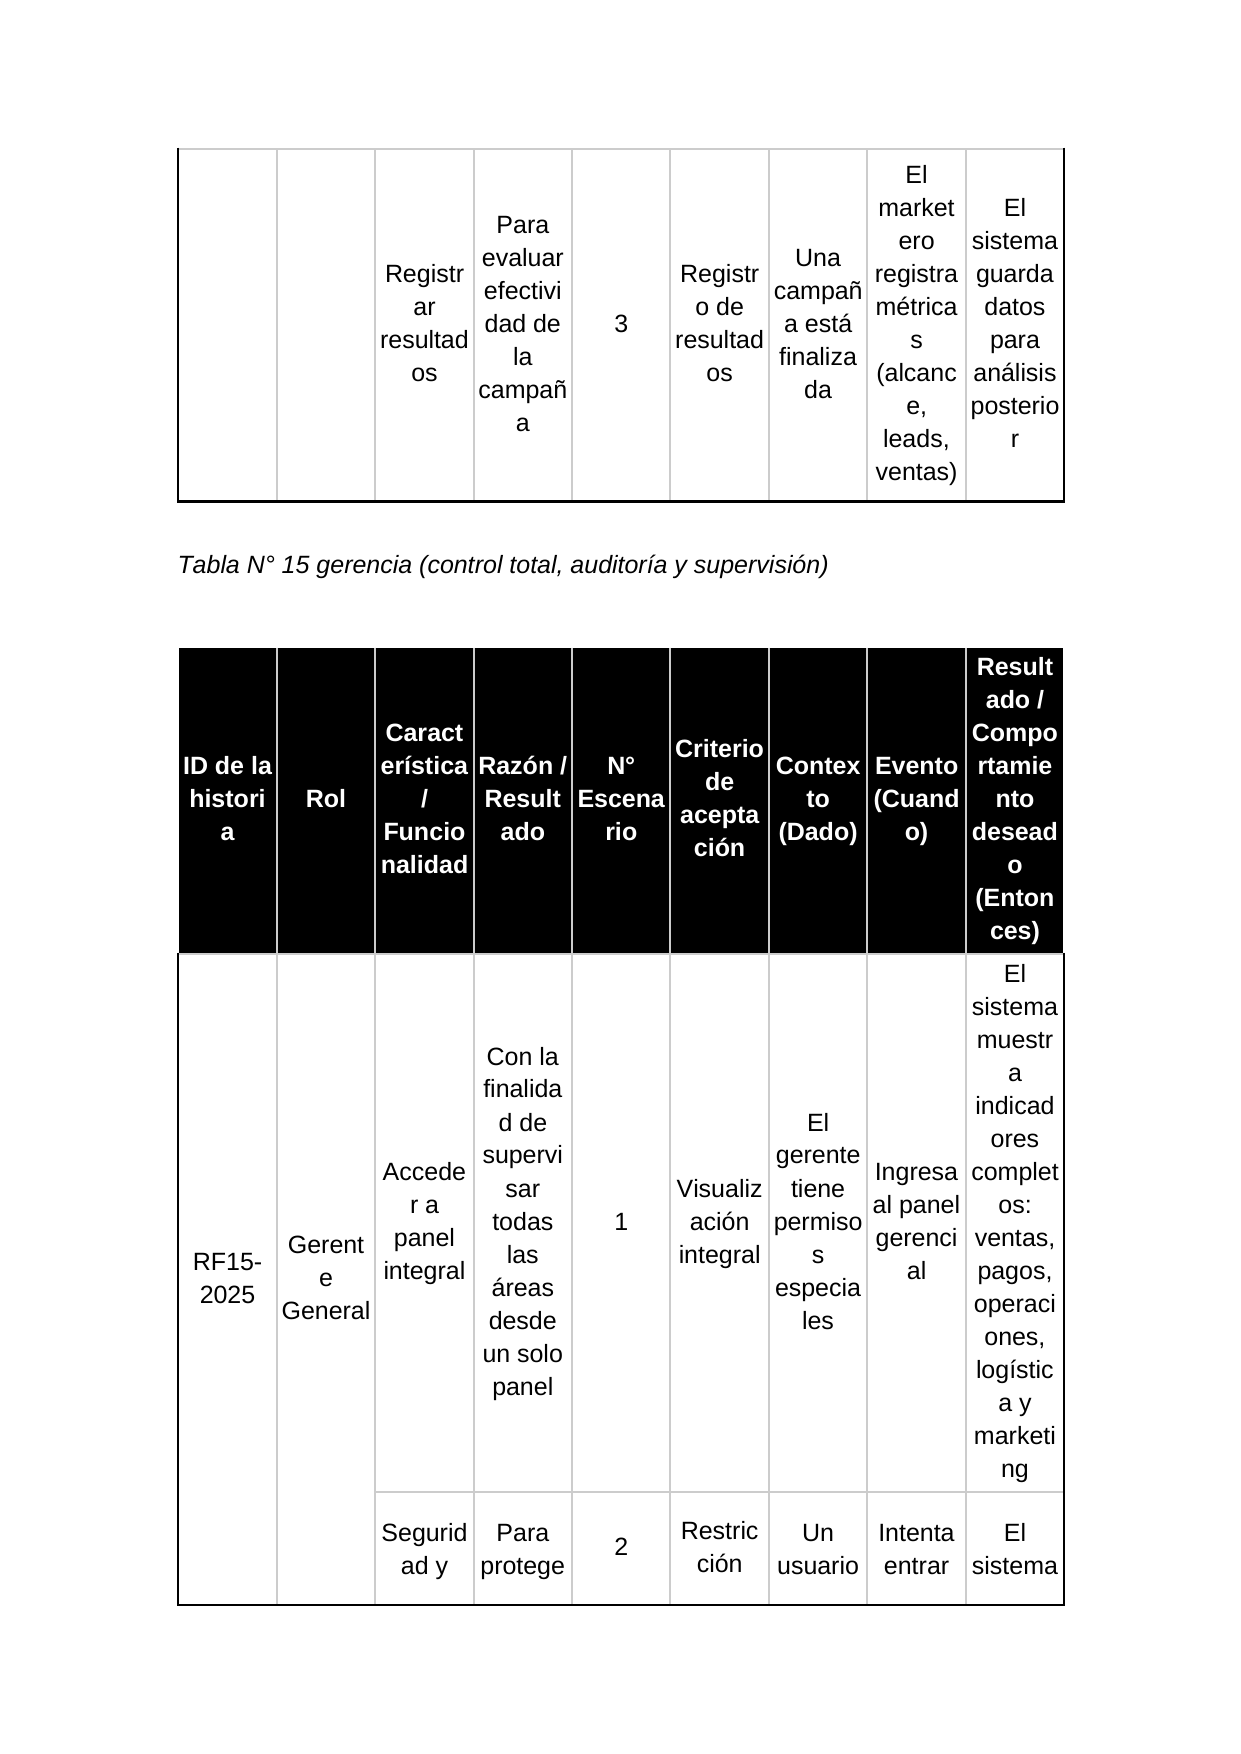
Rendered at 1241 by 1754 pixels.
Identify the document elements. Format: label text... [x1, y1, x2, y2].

text Tabla N° 15 gerencia (control total, auditoría y supervisión) [177, 550, 1063, 579]
